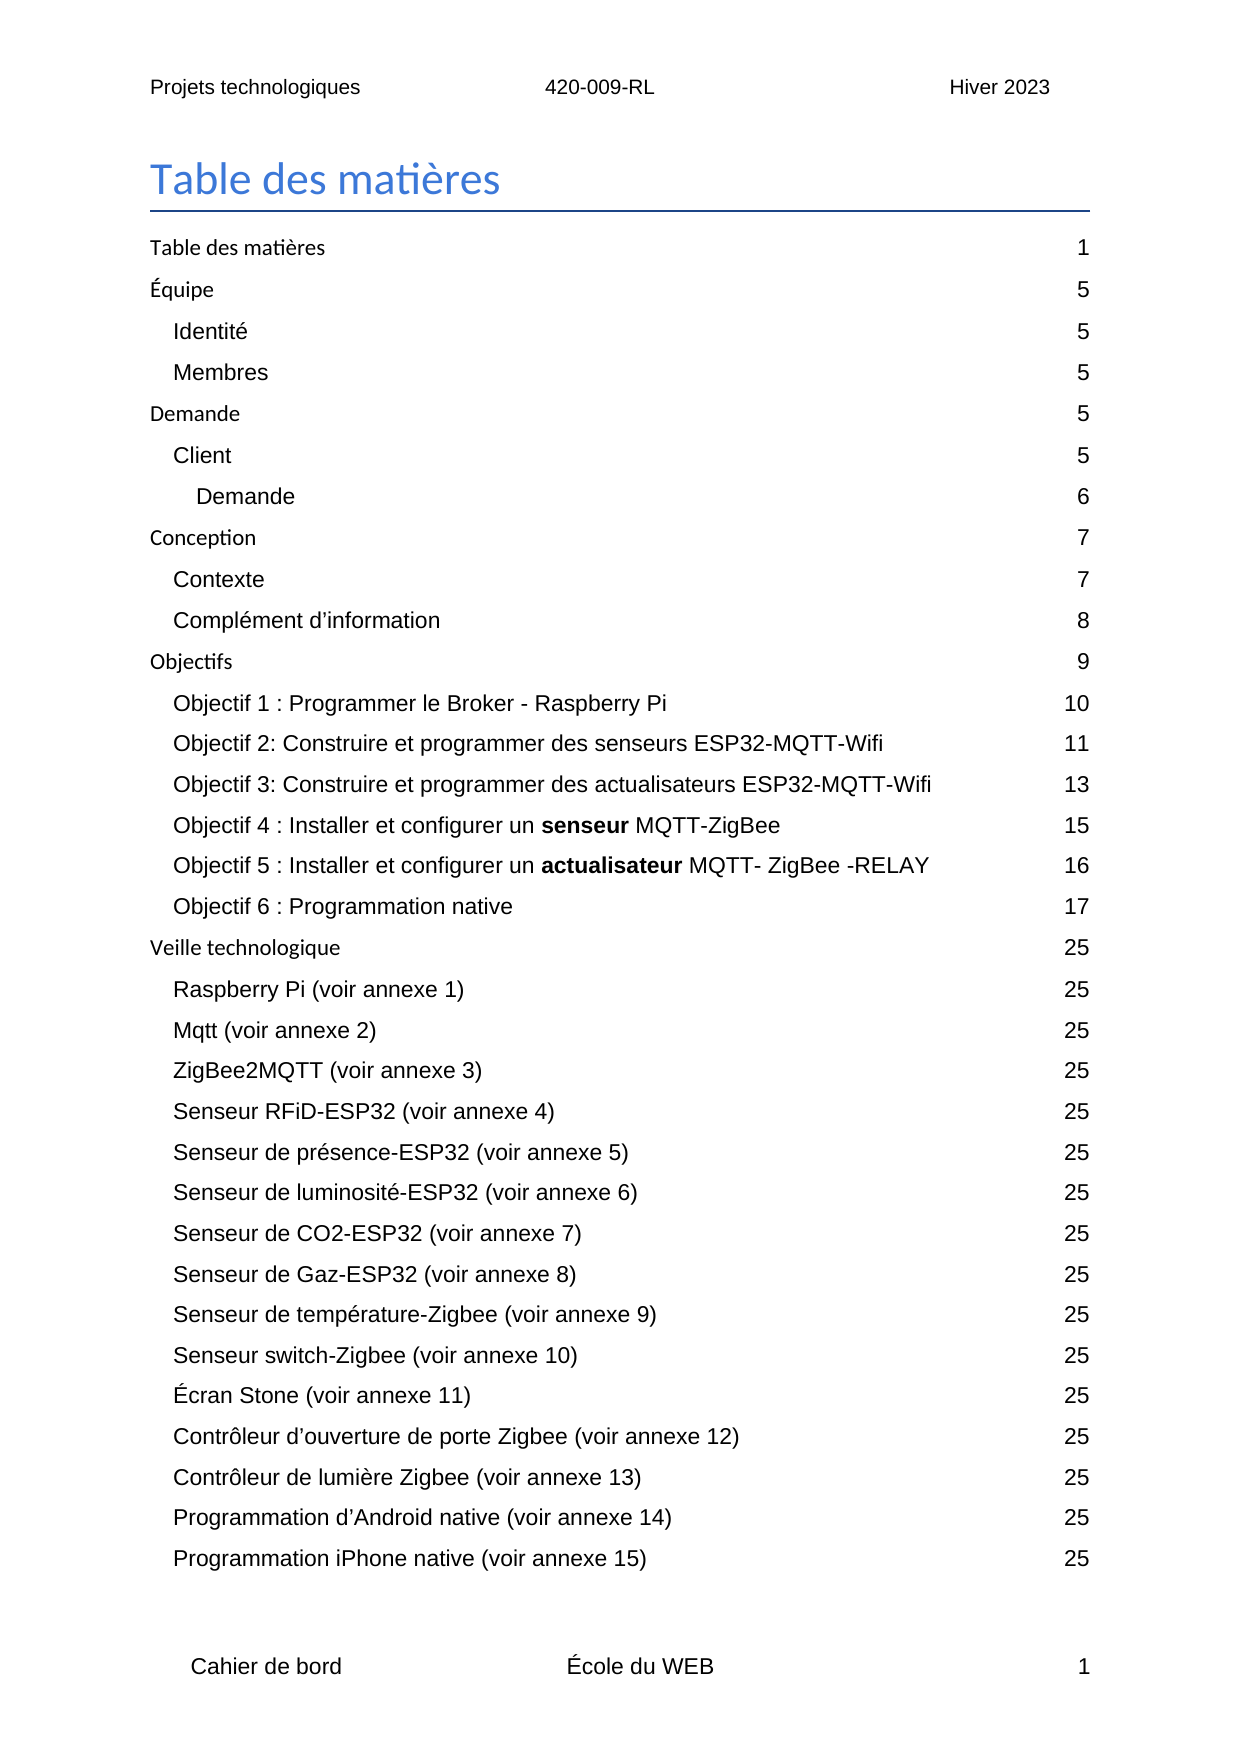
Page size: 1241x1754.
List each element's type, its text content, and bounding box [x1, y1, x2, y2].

subtitle Table des matières [150, 150, 1090, 210]
